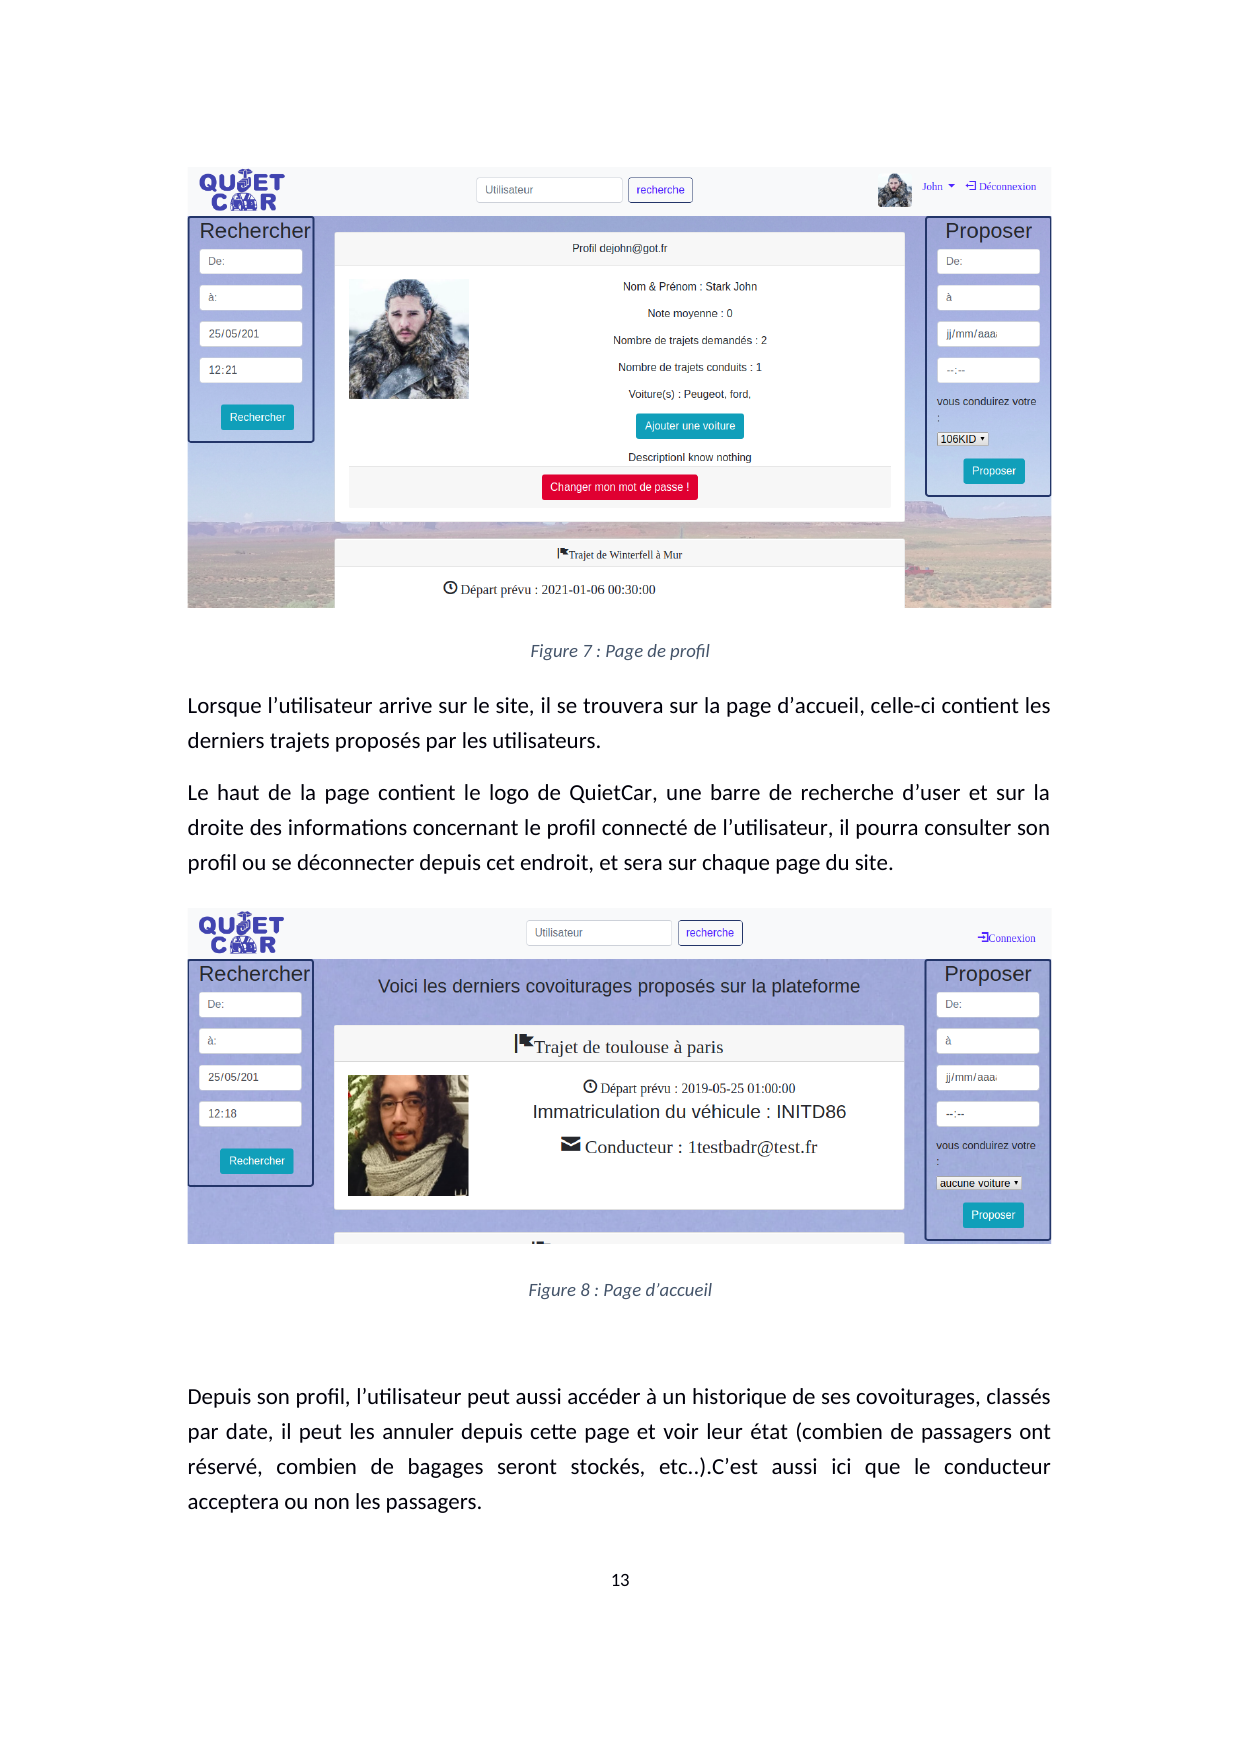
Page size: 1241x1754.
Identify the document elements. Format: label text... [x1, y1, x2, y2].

picture [187, 167, 1052, 608]
text Depuis son profil, l’utilisateur peut aussi accéder à un historique de ses covoiturages, classés par date, il peut les annuler depuis cette page et voir leur état (combien de passagers ont réservé, combien de bagages seront stockés, etc..).C’est aussi ici que le conducteur acceptera ou non les passagers. [187, 1380, 1053, 1517]
picture [187, 908, 1052, 1244]
text Lorsque l’utilisateur arrive sur le site, il se trouvera sur la page d’accueil, celle-ci contient les derniers trajets proposés par les utilisateurs. [187, 689, 1053, 757]
text Le haut de la page contient le logo de QuietCar, une barre de recherche d’user et sur la droite des informations concernant le profil connecté de l’utilisateur, il pourra consulter son profil ou se déconnecter depuis cet endroit, et sera sur chaque page du site. [187, 776, 1053, 878]
